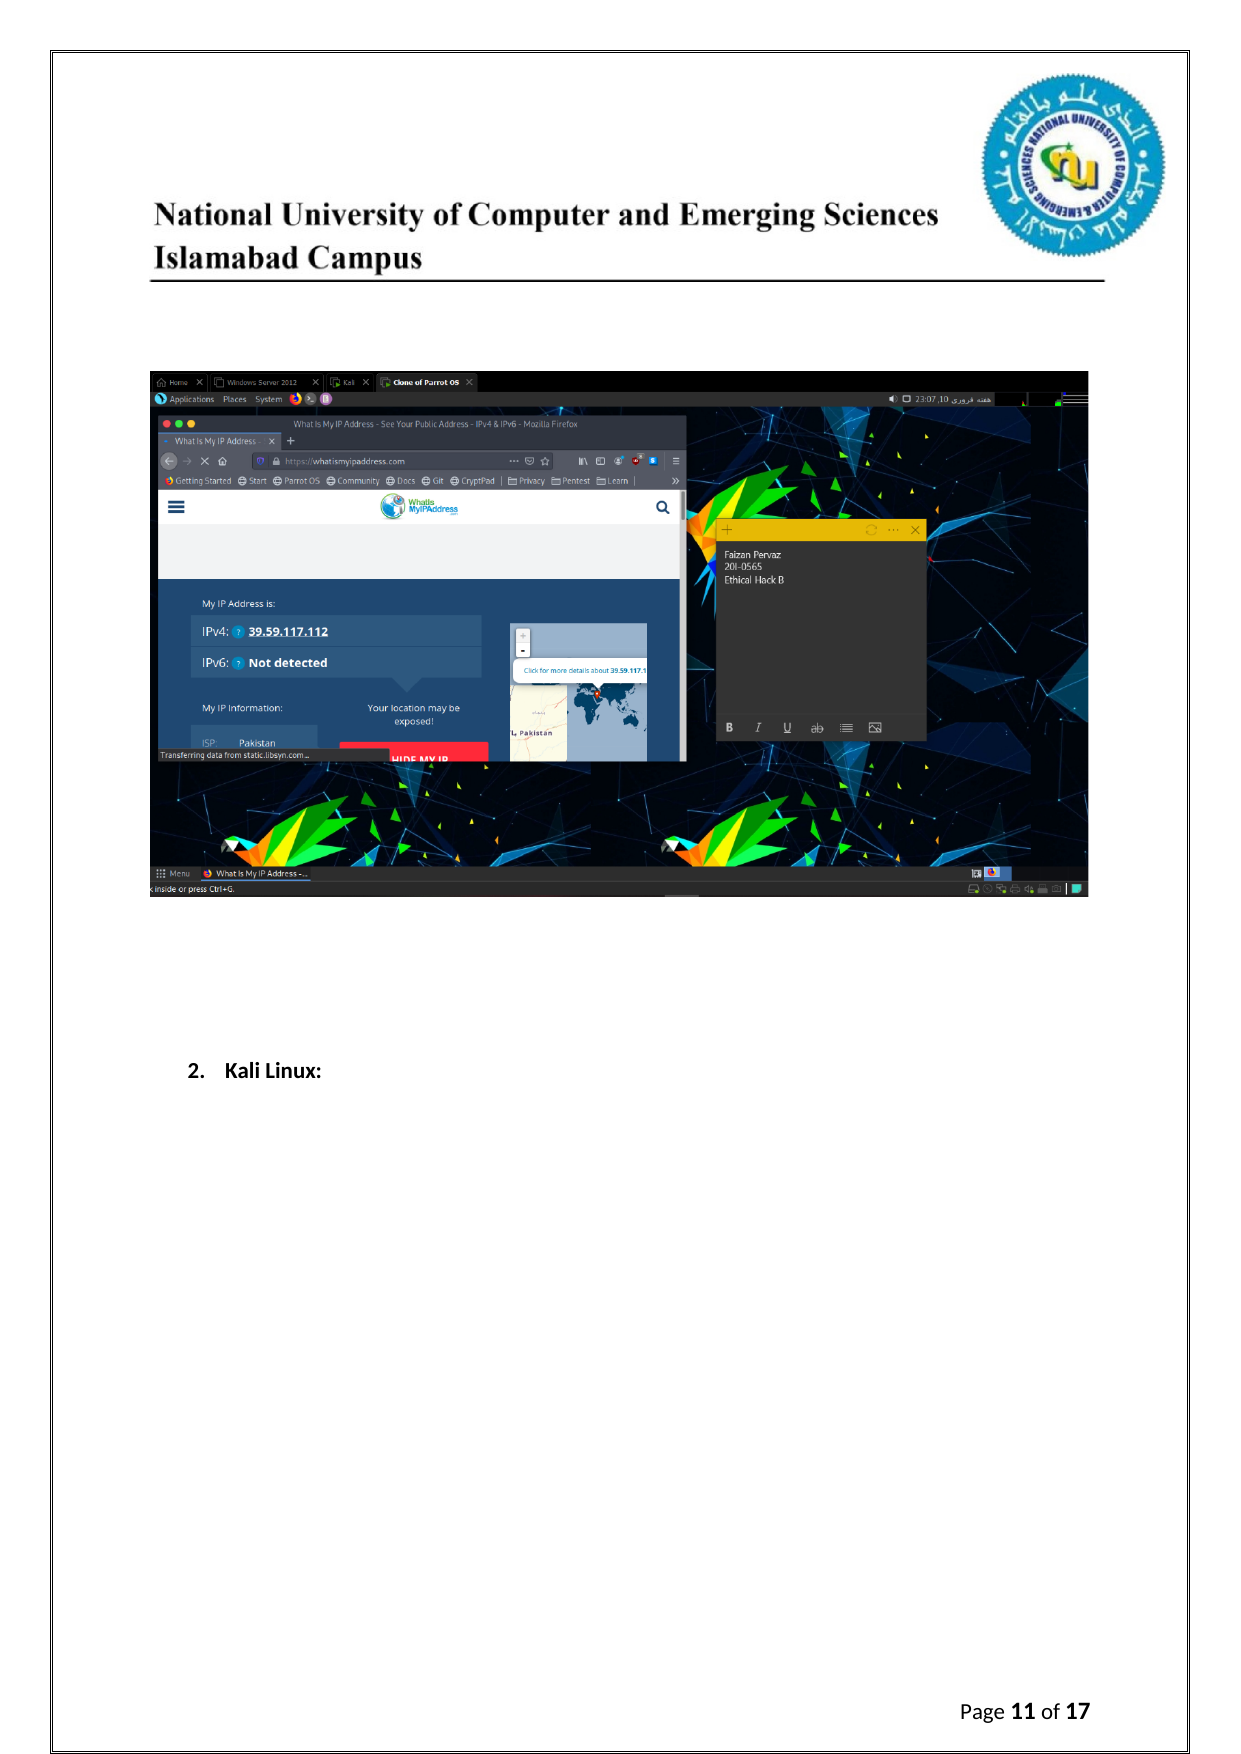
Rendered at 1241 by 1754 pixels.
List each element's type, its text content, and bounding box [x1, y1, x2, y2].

list Kali Linux: [187, 1056, 1090, 1084]
picture [149, 73, 1166, 282]
picture [150, 371, 1089, 897]
